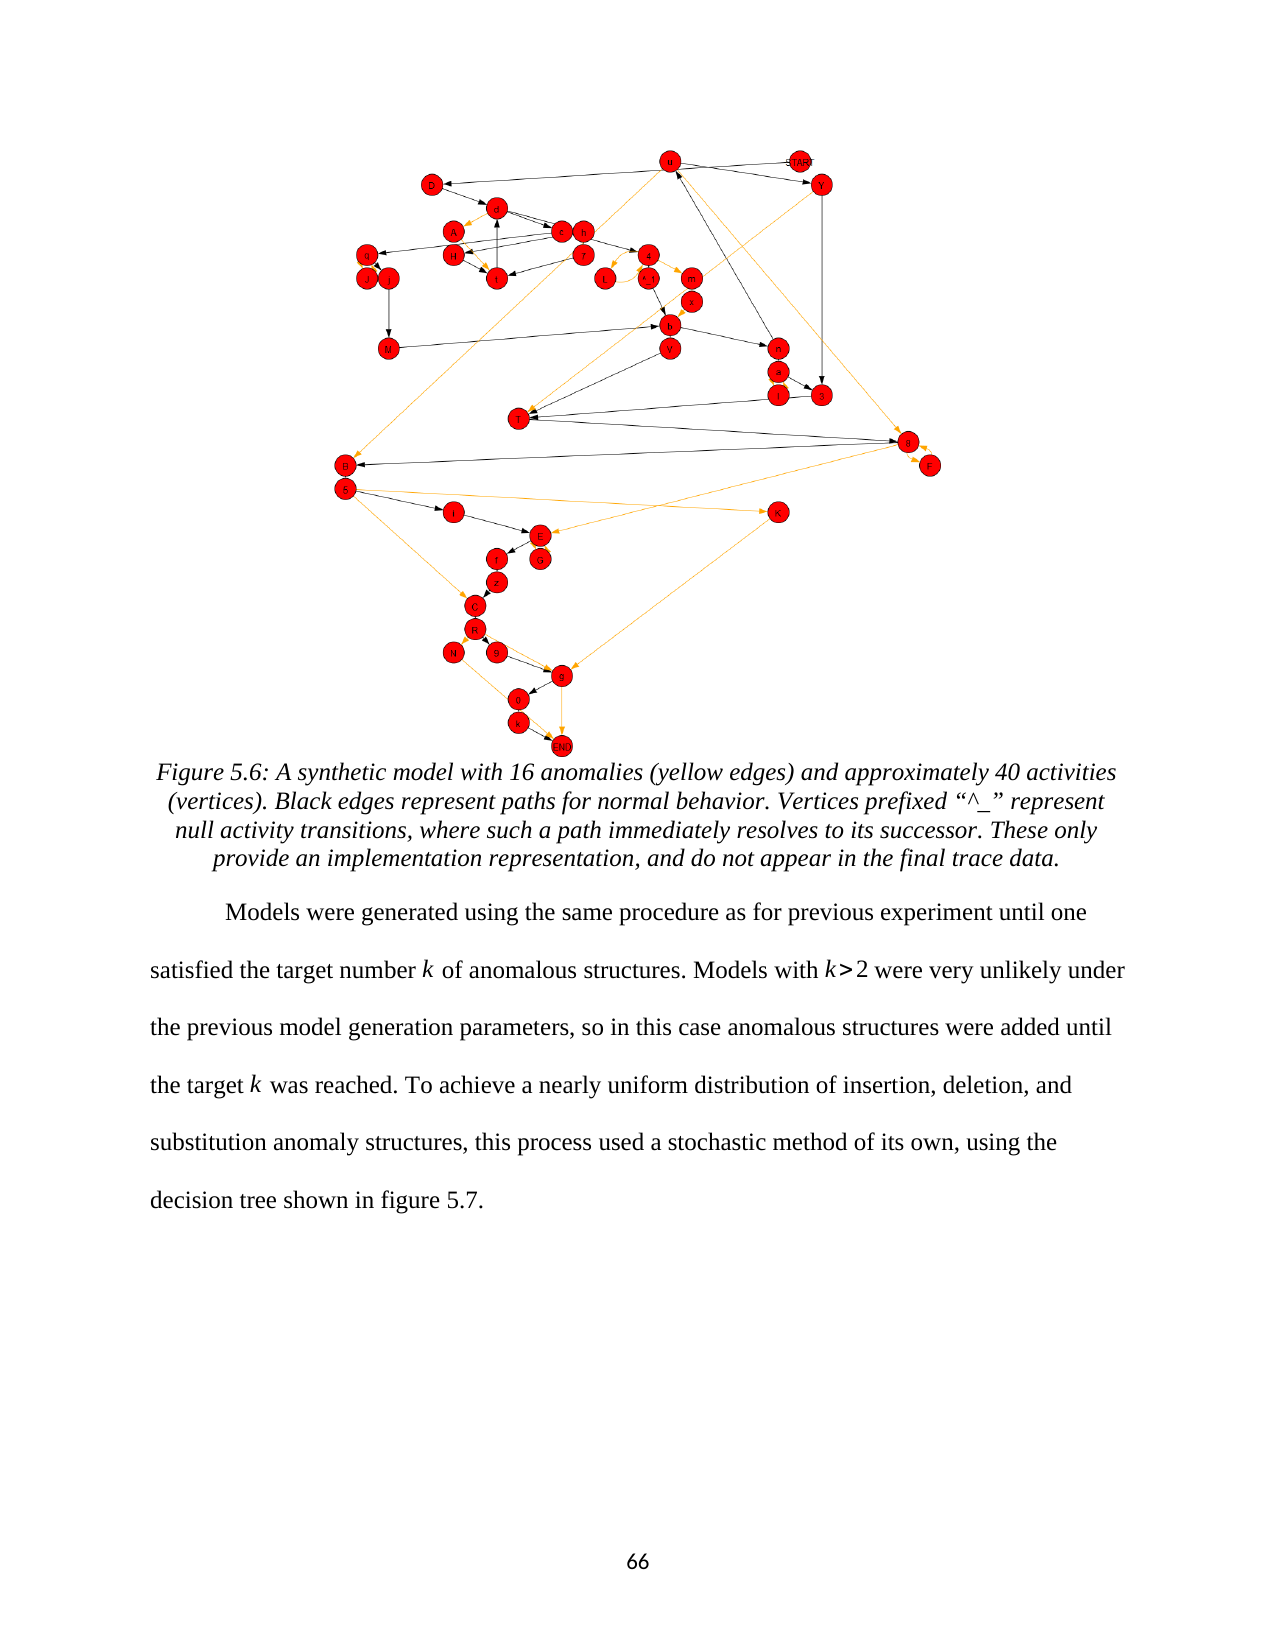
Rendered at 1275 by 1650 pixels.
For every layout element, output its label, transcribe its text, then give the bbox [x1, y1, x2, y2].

text Models were generated using the same procedure as for previous experiment until one satisfied the target number of anomalous structures. Models with were very unlikely under the previous model generation parameters, so in this case anomalous structures were added until the target was reached. To achieve a nearly uniform distribution of insertion, deletion, and substitution anomaly structures, this process used a stochastic method of its own, using the decision tree shown in figure 5.7. [150, 897, 1125, 1213]
picture [333, 150, 942, 758]
text Figure 5.6: A synthetic model with 16 anomalies (yellow edges) and approximately 40 activities (vertices). Black edges represent paths for normal behavior. Vertices prefixed “^_” represent null activity transitions, where such a path immediately resolves to its successor. These only provide an implementation representation, and do not appear in the final trace data. [150, 757, 1125, 872]
